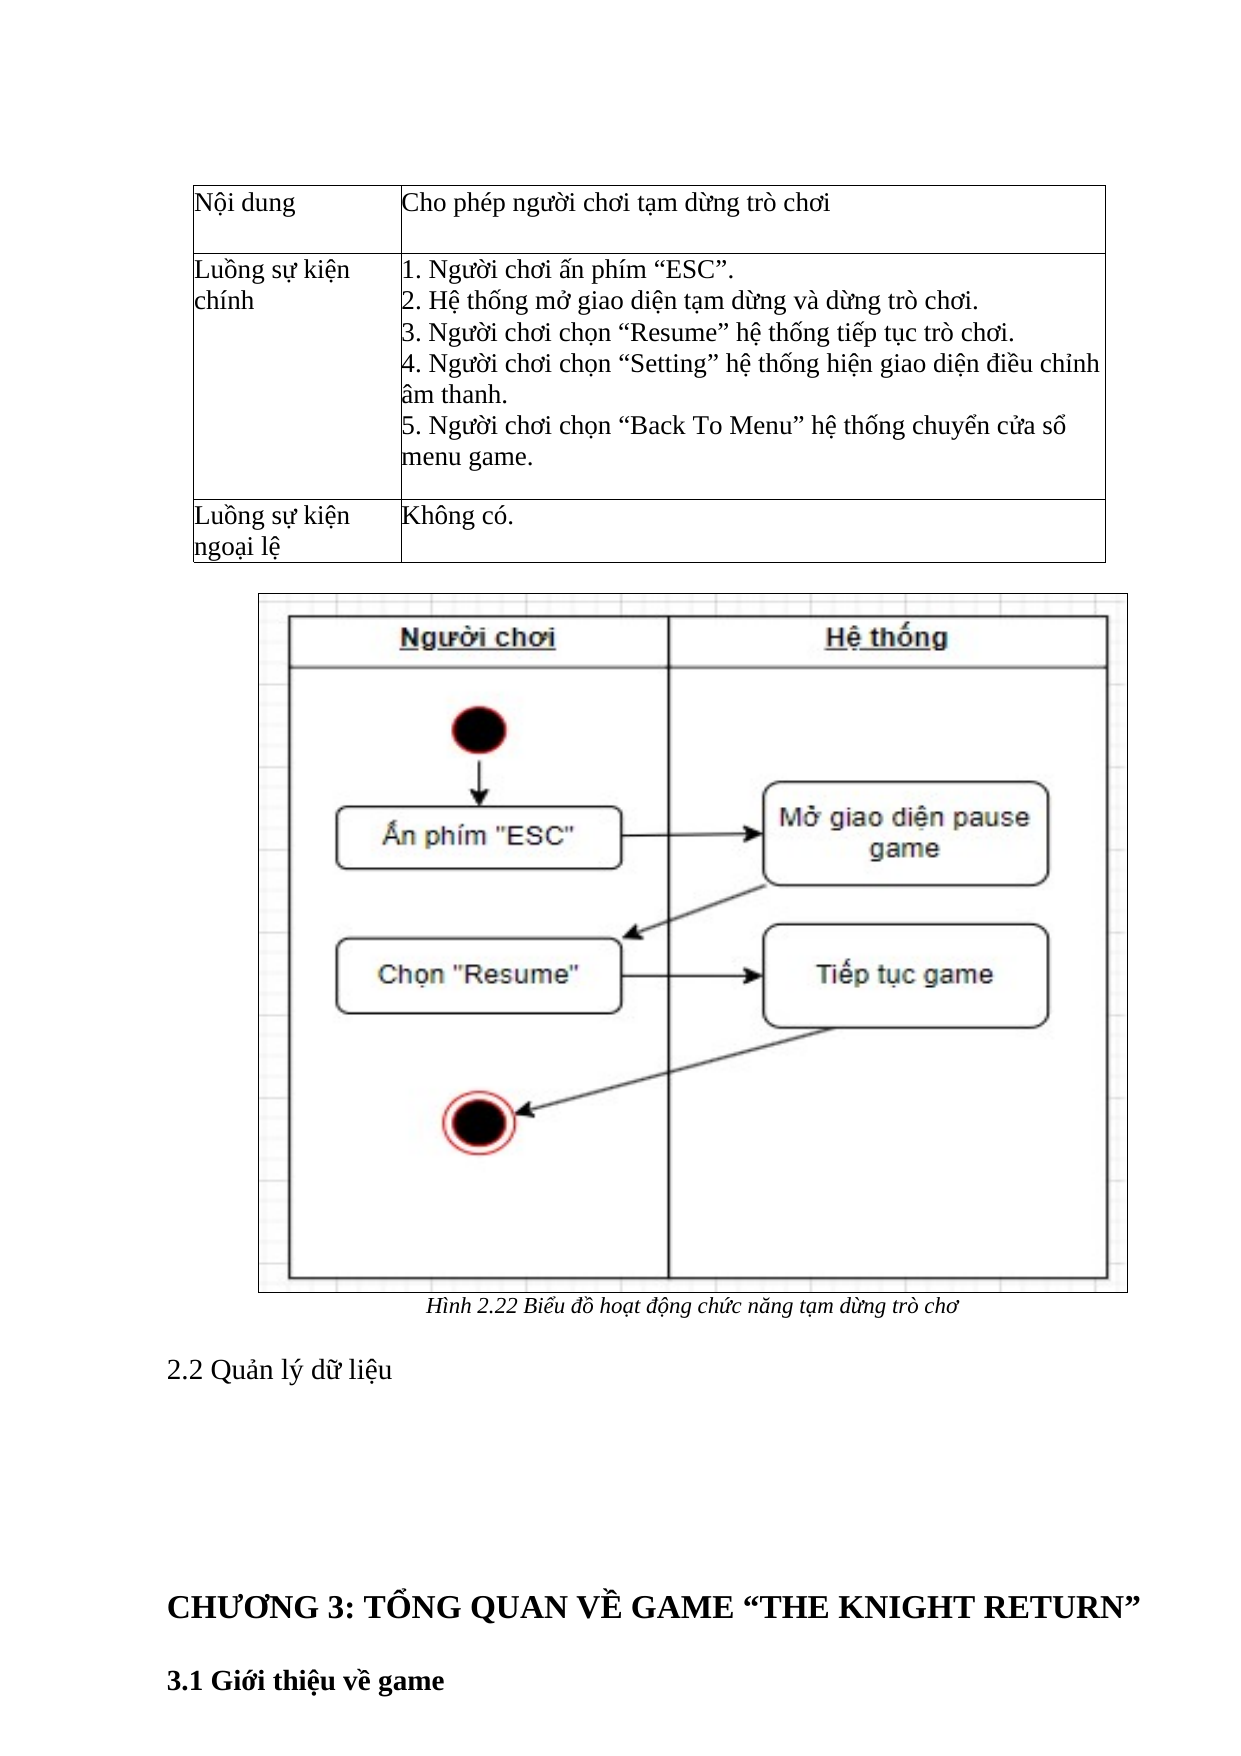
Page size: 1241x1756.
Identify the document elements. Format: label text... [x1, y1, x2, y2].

table_cell 1. Người chơi ấn phím “ESC”. 2. Hệ thống mở giao diện tạm dừng và dừng trò chơi. 3. Người chơi chọn “Resume” hệ thống tiếp tục trò chơi. 4. Người chơi chọn “Setting” hệ thống hiện giao diện điều chỉnh âm thanh. 5. Người chơi chọn “Back To Menu” hệ thống chuyển cửa sổ menu game. [402, 254, 1105, 499]
picture [259, 594, 1127, 1292]
table_cell Luồng sự kiện chính [194, 254, 401, 499]
table_cell Nội dung [194, 186, 401, 253]
text 3.1 Giới thiệu về game [167, 1663, 1219, 1697]
table_cell Luồng sự kiện ngoại lệ [194, 500, 401, 562]
text CHƯƠNG 3: TỔNG QUAN VỀ GAME “THE KNIGHT RETURN” [167, 1587, 1219, 1625]
table_cell Không có. [402, 500, 1105, 562]
text 2.2 Quản lý dữ liệu [167, 1352, 1219, 1386]
text Hình 2.22 Biểu đồ hoạt động chức năng tạm dừng trò chơ [167, 1292, 1219, 1318]
table_cell Cho phép người chơi tạm dừng trò chơi [402, 186, 1105, 253]
